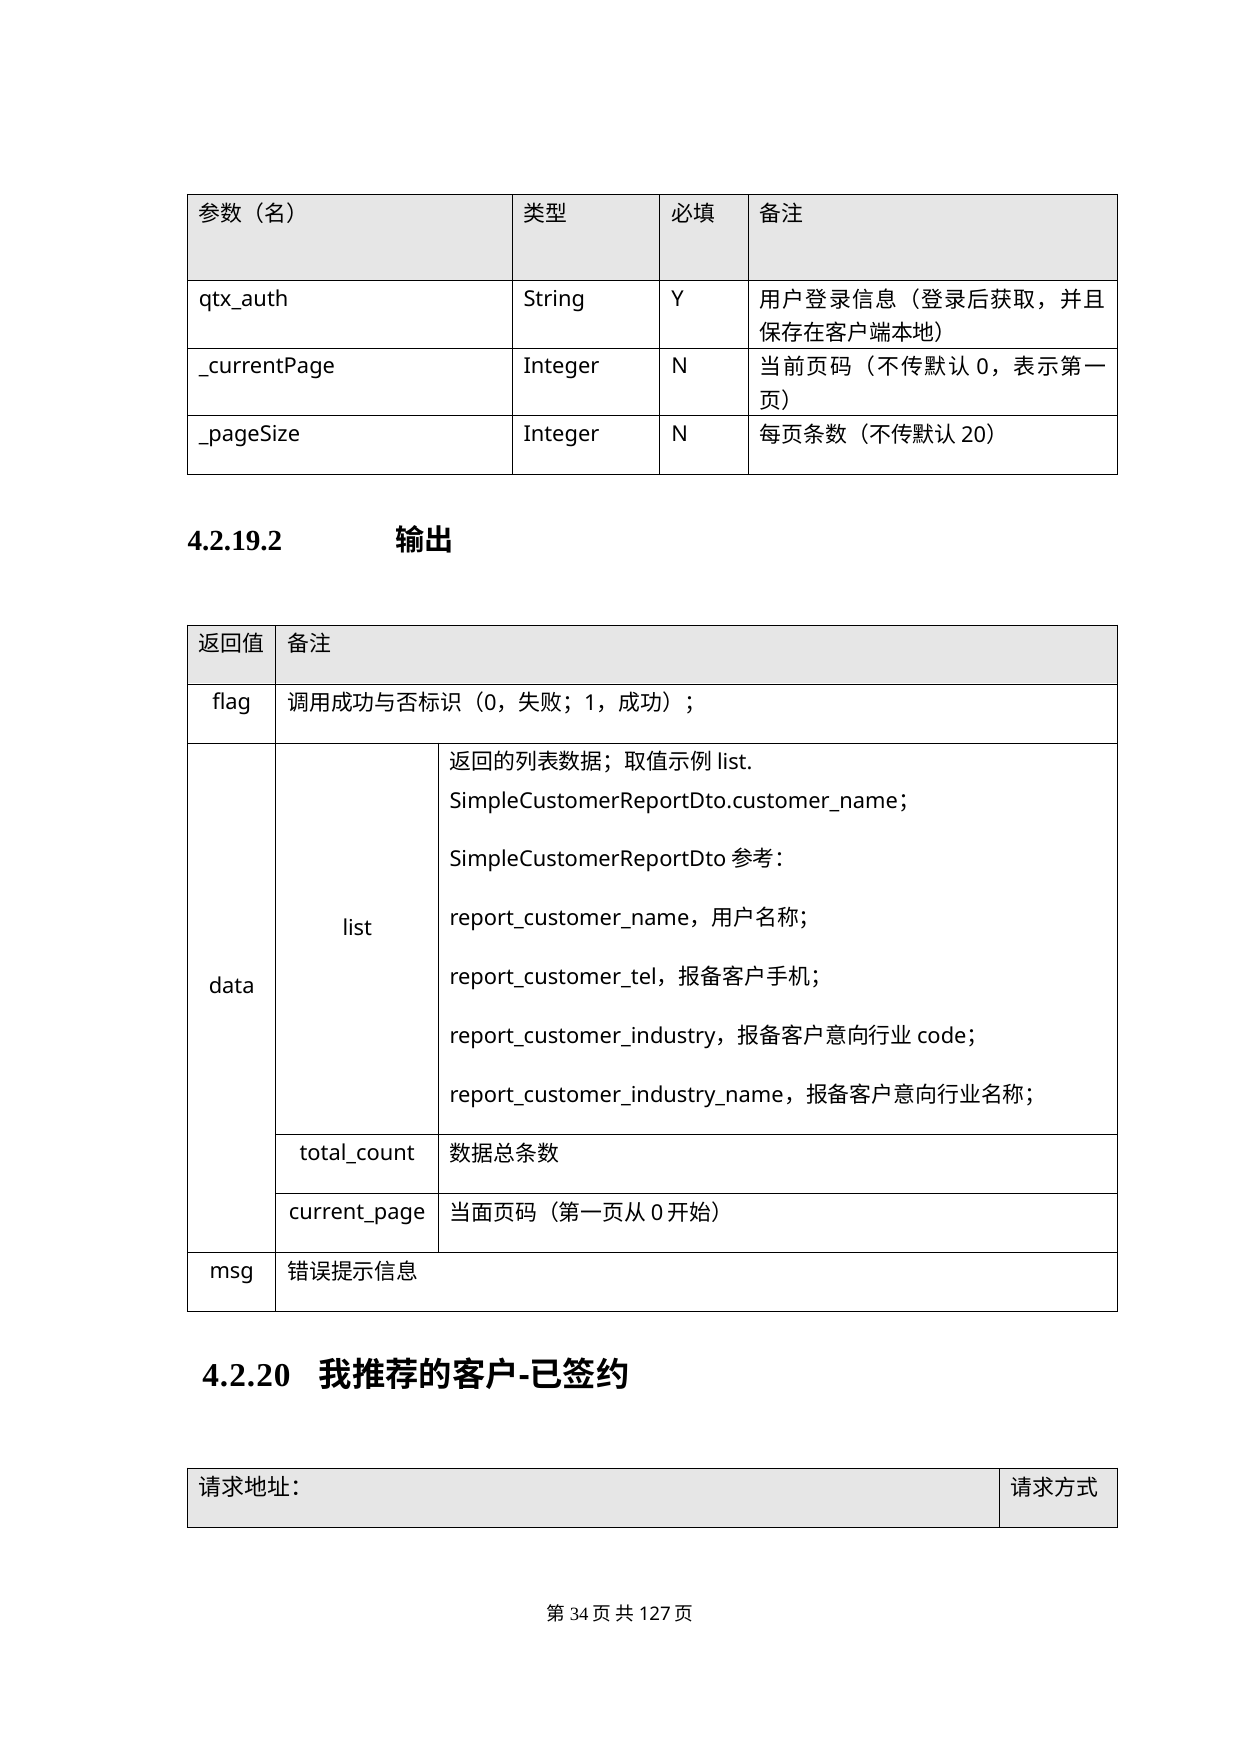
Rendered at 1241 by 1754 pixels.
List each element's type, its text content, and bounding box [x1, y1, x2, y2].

table_cell 当面页码（第一页从0开始） [439, 1194, 1117, 1252]
table_cell msg [188, 1253, 275, 1311]
subtitle 我推荐的客户-已签约 [202, 1339, 1053, 1406]
table_cell String [513, 281, 659, 348]
table_header 请求方式 [1000, 1469, 1117, 1527]
table_cell list [276, 744, 438, 1134]
table_header 参数（名） [188, 195, 512, 280]
table_cell total_count [276, 1135, 438, 1193]
table_cell _pageSize [188, 416, 512, 474]
table_header 备注 [276, 626, 1117, 683]
table_header 备注 [749, 195, 1117, 280]
table_cell 返回的列表数据；取值示例 list. SimpleCustomerReportDto.customer_name； SimpleCustomerReportDto参考： report_customer_name，用户名称； report_customer_tel，报备客户手机； report_customer_industry，报备客户意向行业code； report_customer_industry_name，报备客户意向行业名称； [439, 744, 1117, 1134]
table_cell flag [188, 685, 275, 742]
table_cell Integer [513, 416, 659, 474]
table_cell N [660, 416, 748, 474]
table_cell 每页条数（不传默认20） [749, 416, 1117, 474]
table_cell 调用成功与否标识（0，失败；1，成功）； [276, 685, 1117, 742]
table_header 请求地址： [188, 1469, 999, 1527]
table_cell Y [660, 281, 748, 348]
table_cell 当前页码（不传默认0，表示第一页） [749, 349, 1117, 415]
table_cell _currentPage [188, 349, 512, 415]
subtitle 输出 [187, 504, 1053, 571]
table_header 类型 [513, 195, 659, 280]
table_header 返回值 [188, 626, 275, 683]
table_cell 错误提示信息 [276, 1253, 1117, 1311]
table_cell qtx_auth [188, 281, 512, 348]
table_cell Integer [513, 349, 659, 415]
table_cell 用户登录信息（登录后获取，并且保存在客户端本地） [749, 281, 1117, 348]
table_header 必填 [660, 195, 748, 280]
table_cell data [188, 744, 275, 1252]
table_cell N [660, 349, 748, 415]
table_cell current_page [276, 1194, 438, 1252]
table_cell 数据总条数 [439, 1135, 1117, 1193]
